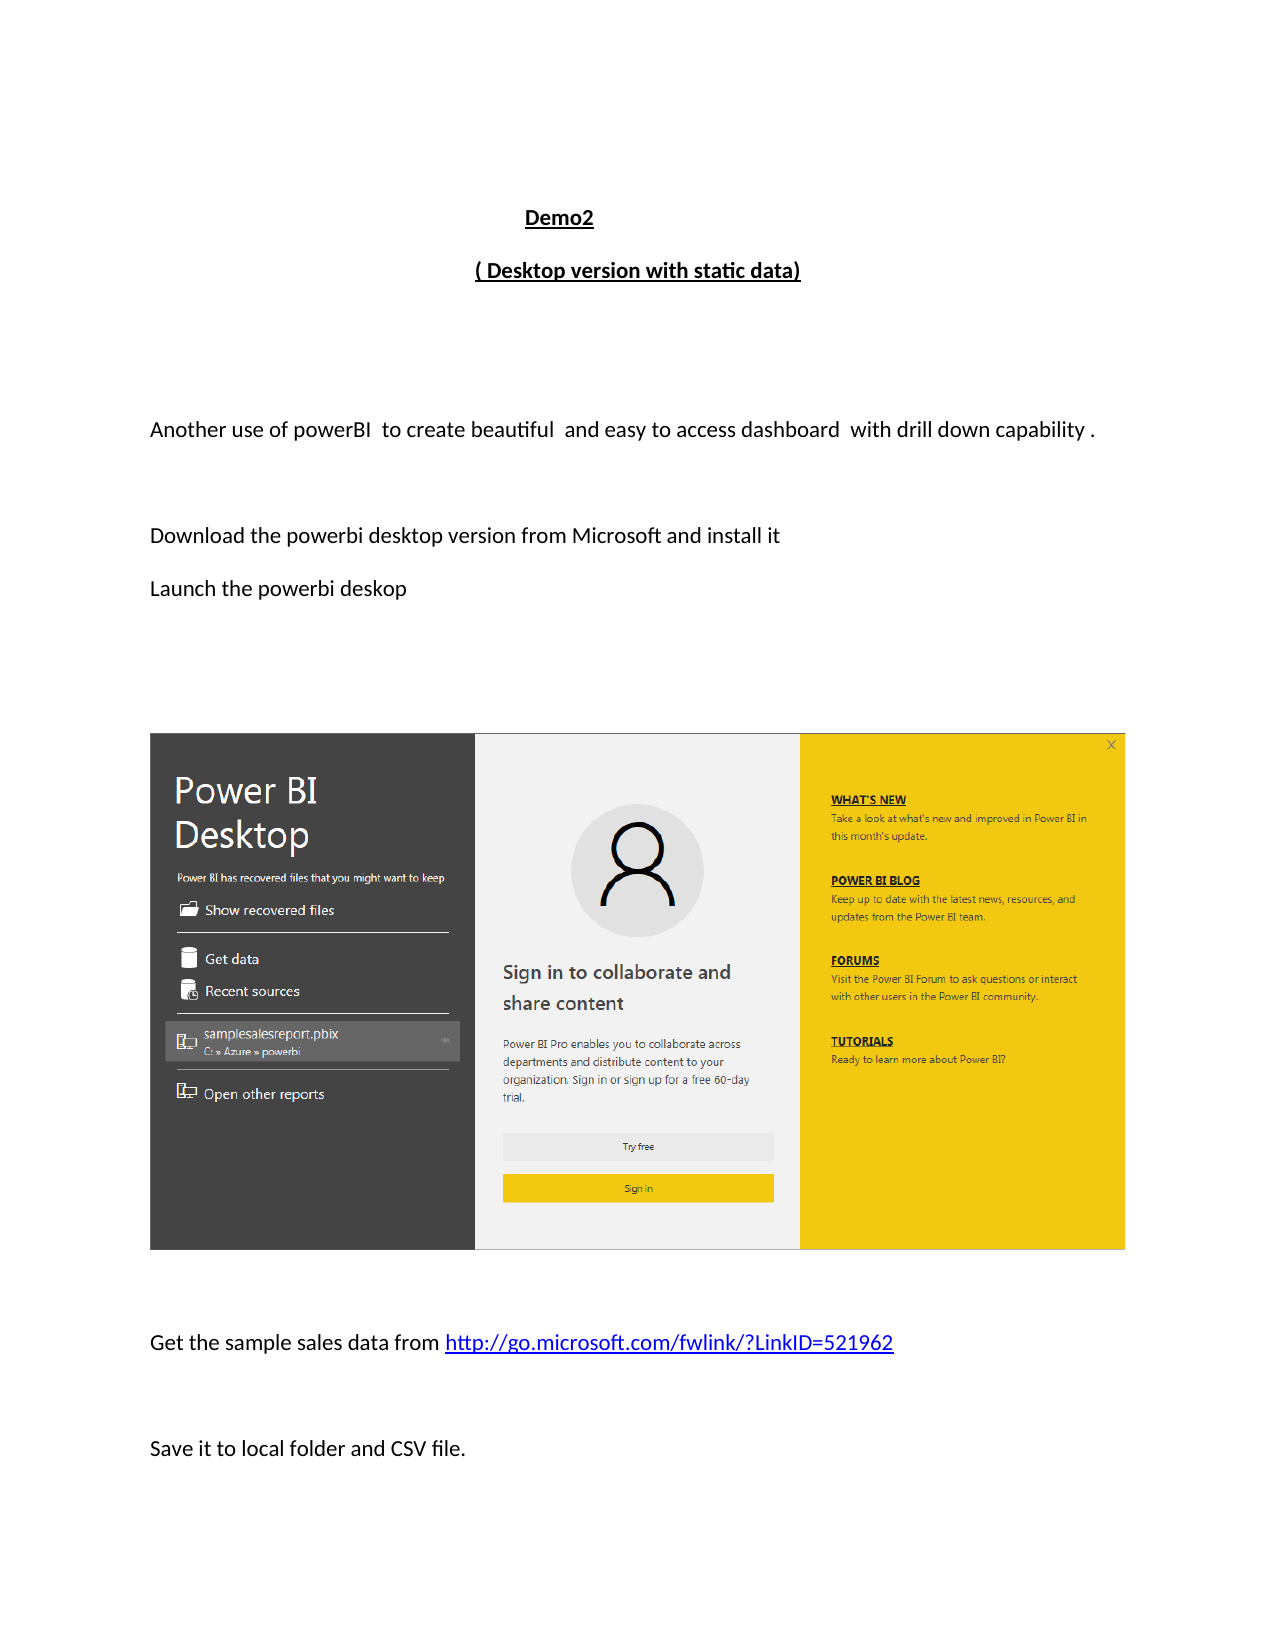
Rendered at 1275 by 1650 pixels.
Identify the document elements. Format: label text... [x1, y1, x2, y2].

text Launch the powerbi deskop [150, 574, 1125, 602]
text Get the sample sales data from http://go.microsoft.com/fwlink/?LinkID=521962 [150, 1328, 1125, 1356]
text ( Desktop version with static data) [150, 256, 1125, 284]
text Download the powerbi desktop version from Microsoft and install it [150, 521, 1125, 549]
text Save it to local folder and CSV file. [150, 1434, 1125, 1462]
picture [150, 733, 1125, 1250]
text Another use of powerBI to create beautiful and easy to access dashboard with drill down capability . [150, 415, 1125, 443]
text Demo2 [450, 203, 1125, 231]
